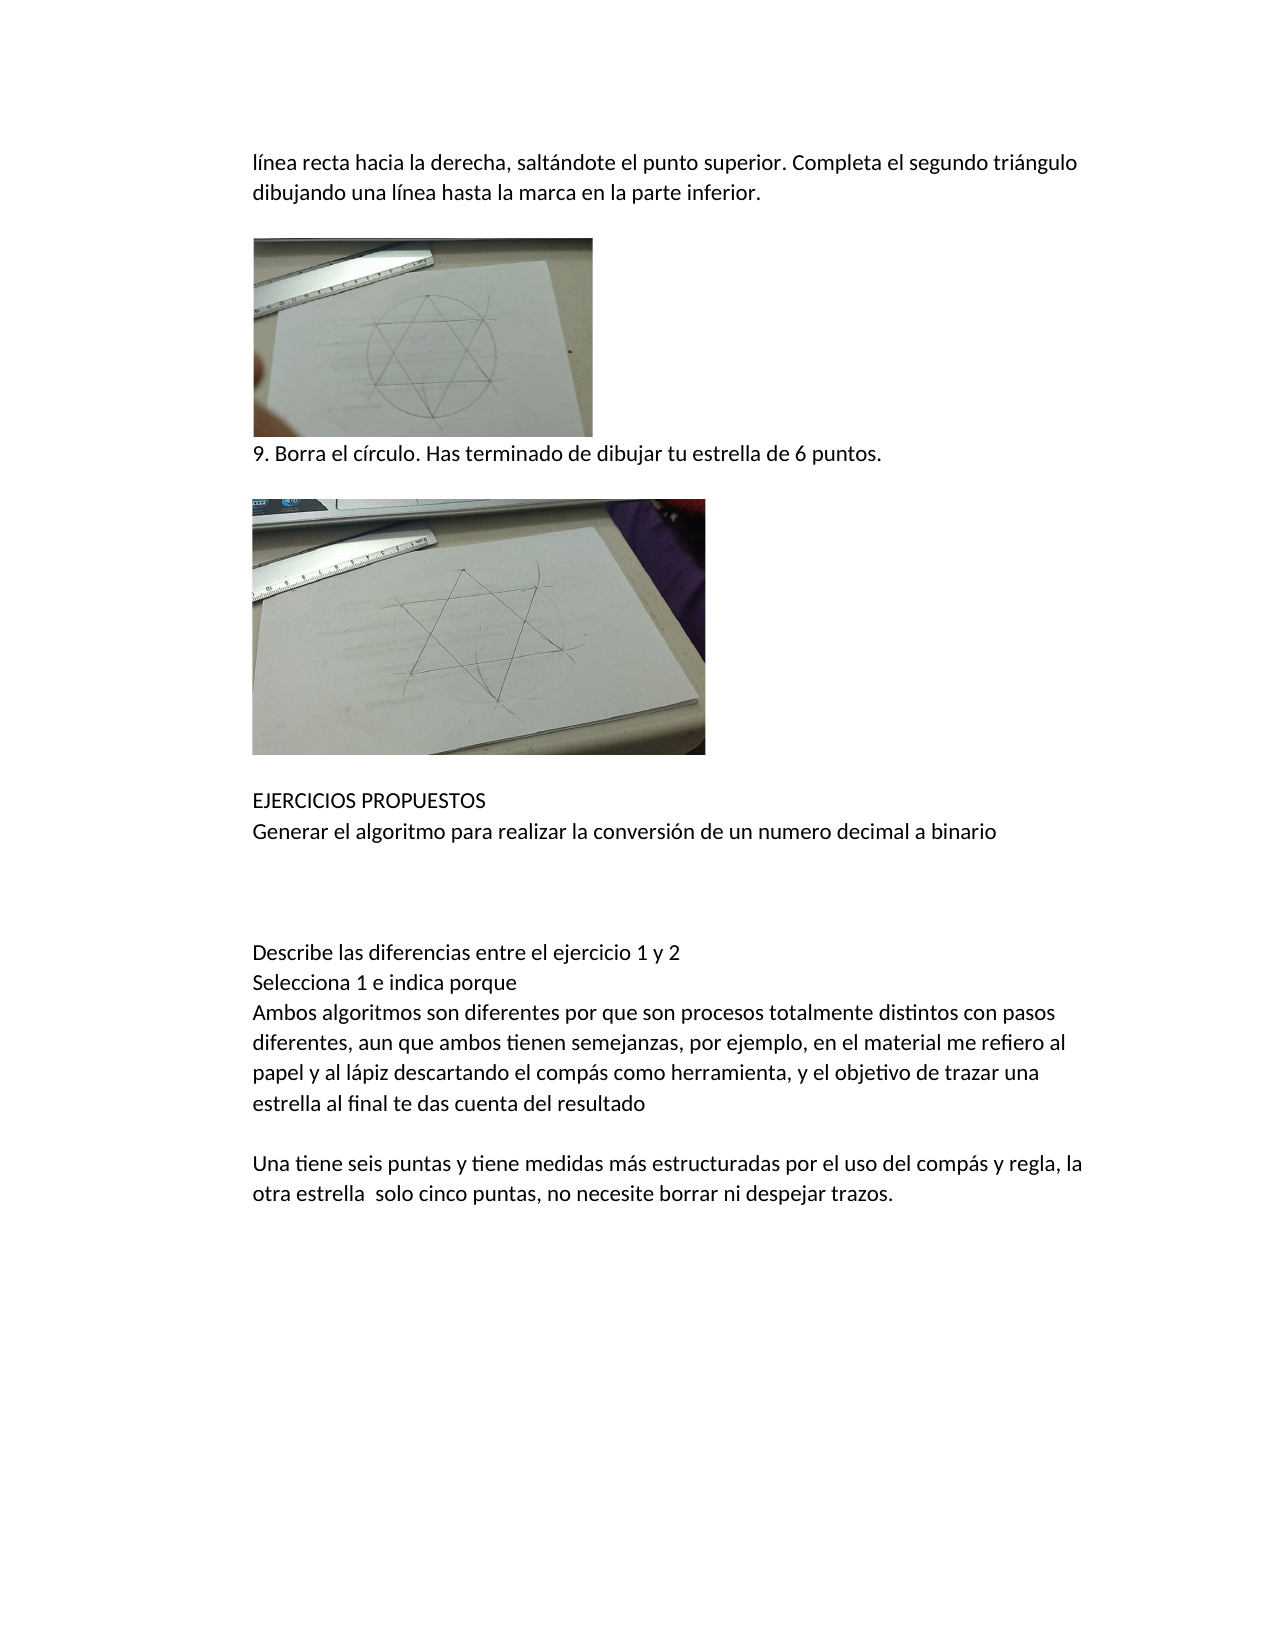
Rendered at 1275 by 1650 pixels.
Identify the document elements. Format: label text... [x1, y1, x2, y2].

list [252, 148, 1098, 206]
list Describe las diferencias entre el ejercicio 1 y 2 [252, 938, 1098, 966]
picture [253, 238, 593, 437]
list Selecciona 1 e indica porque [252, 968, 1098, 996]
list Una tiene seis puntas y tiene medidas más estructuradas por el uso del compás y regla, la otra estrella solo cinco puntas, no necesite borrar ni despejar trazos. [252, 1149, 1098, 1207]
list Generar el algoritmo para realizar la conversión de un numero decimal a binario [252, 817, 1098, 845]
list EJERCICIOS PROPUESTOS [252, 787, 1098, 814]
list Ambos algoritmos son diferentes por que son procesos totalmente distintos con pasos diferentes, aun que ambos tienen semejanzas, por ejemplo, en el material me refiero al papel y al lápiz descartando el compás como herramienta, y el objetivo de trazar una estrella al final te das cuenta del resultado [252, 998, 1098, 1117]
picture [252, 499, 706, 755]
list 9. Borra el círculo. Has terminado de dibujar tu estrella de 6 puntos. [252, 439, 1098, 467]
